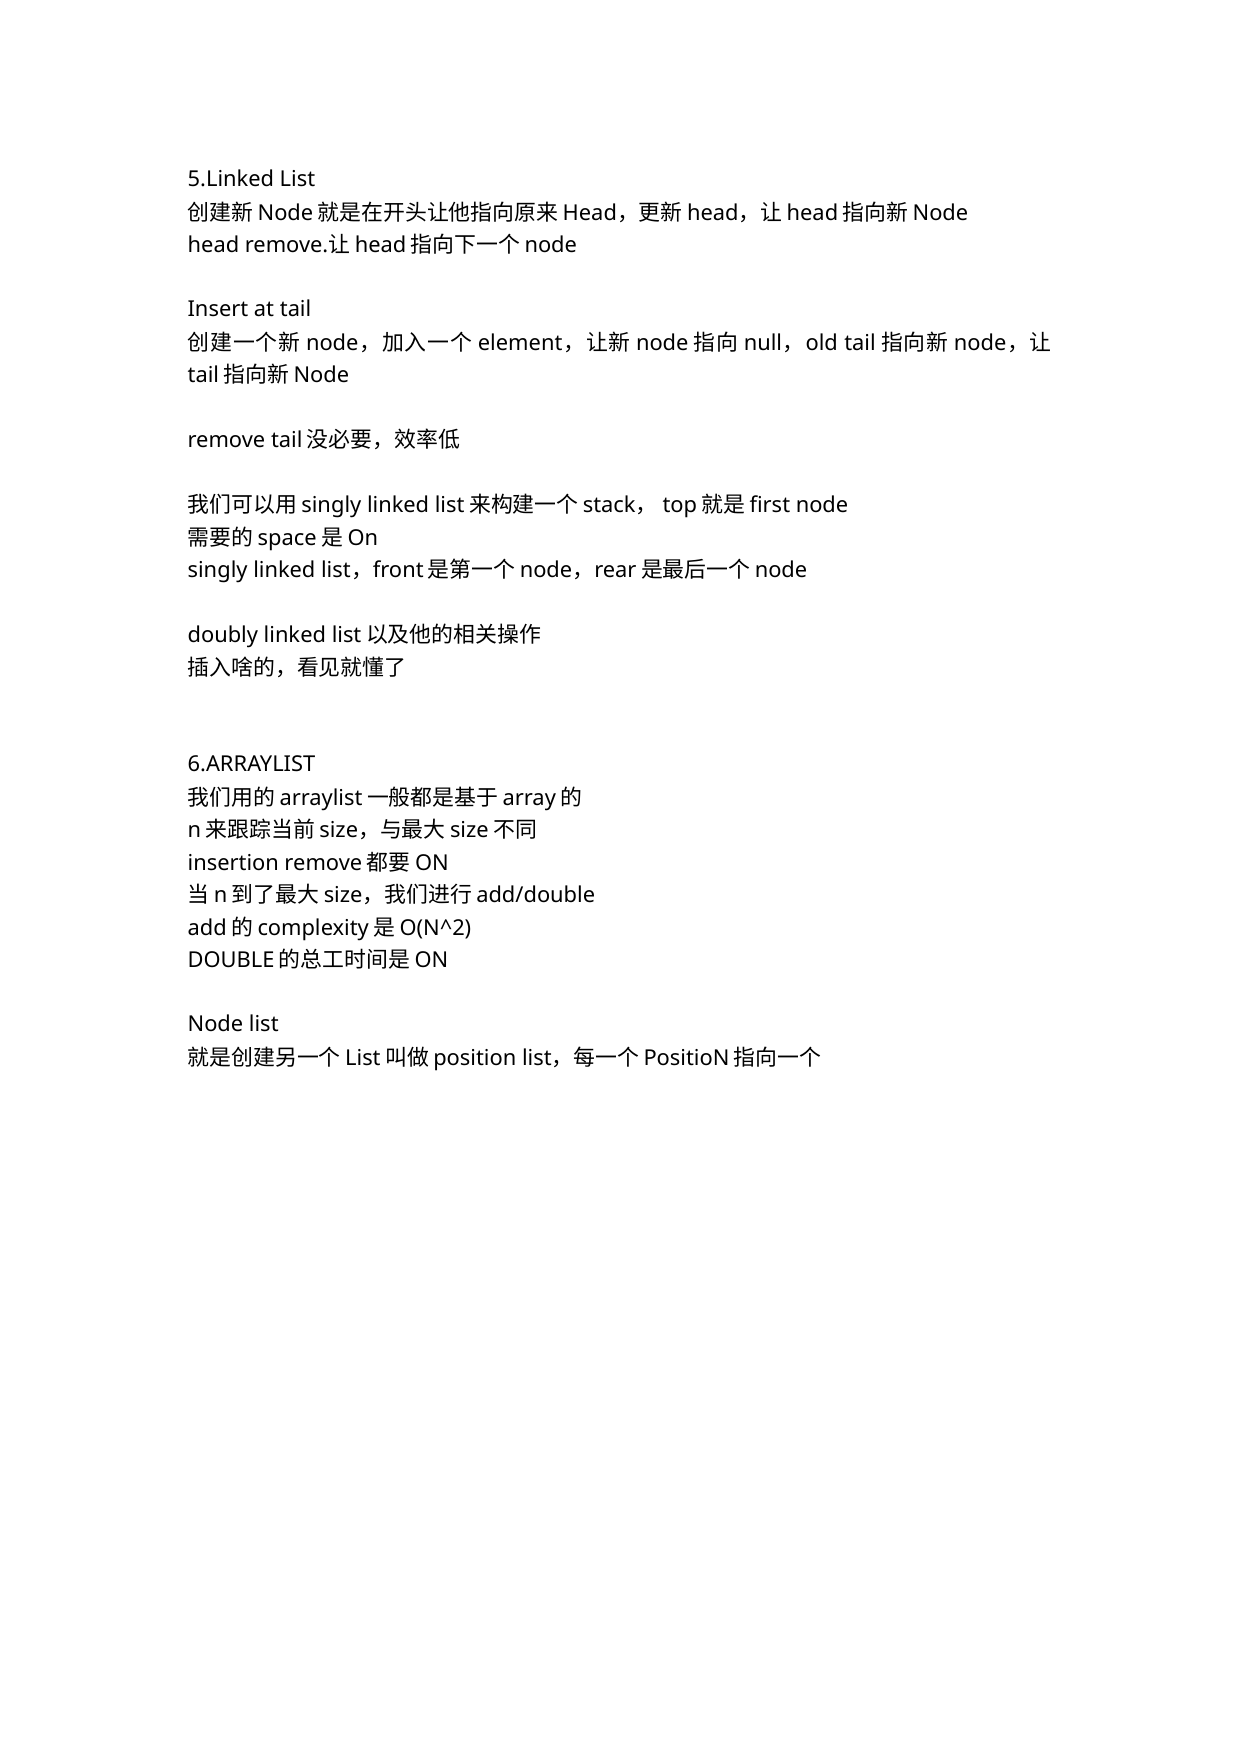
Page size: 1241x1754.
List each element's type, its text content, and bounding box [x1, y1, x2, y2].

text doubly linked list以及他的相关操作 [187, 617, 1053, 649]
text 我们可以用singly linked list来构建一个stack， top就是first node [187, 487, 1053, 519]
text singly linked list，front是第一个node，rear是最后一个node [187, 552, 1053, 584]
text 创建一个新node，加入一个element，让新node指向null，old tail指向新node，让tail指向新Node [187, 324, 1053, 389]
text 创建新Node就是在开头让他指向原来Head，更新head，让head指向新Node [187, 194, 1053, 227]
text insertion remove都要ON [187, 844, 1053, 877]
text 6.ARRAYLIST [187, 747, 1053, 779]
text 插入啥的，看见就懂了 [187, 649, 1053, 682]
text head remove.让head指向下一个node [187, 227, 1053, 259]
text remove tail没必要，效率低 [187, 422, 1053, 454]
text n来跟踪当前size，与最大size不同 [187, 812, 1053, 844]
text Node list [187, 1007, 1053, 1039]
text 我们用的arraylist一般都是基于array的 [187, 779, 1053, 812]
text 5.Linked List [187, 162, 1053, 194]
text 需要的space是On [187, 519, 1053, 552]
text add的complexity是O(N^2) [187, 909, 1053, 942]
text DOUBLE的总工时间是ON [187, 942, 1053, 974]
text 就是创建另一个List叫做position list，每一个PositioN指向一个 [187, 1039, 1053, 1072]
text 当n到了最大size，我们进行add/double [187, 877, 1053, 909]
text Insert at tail [187, 292, 1053, 324]
